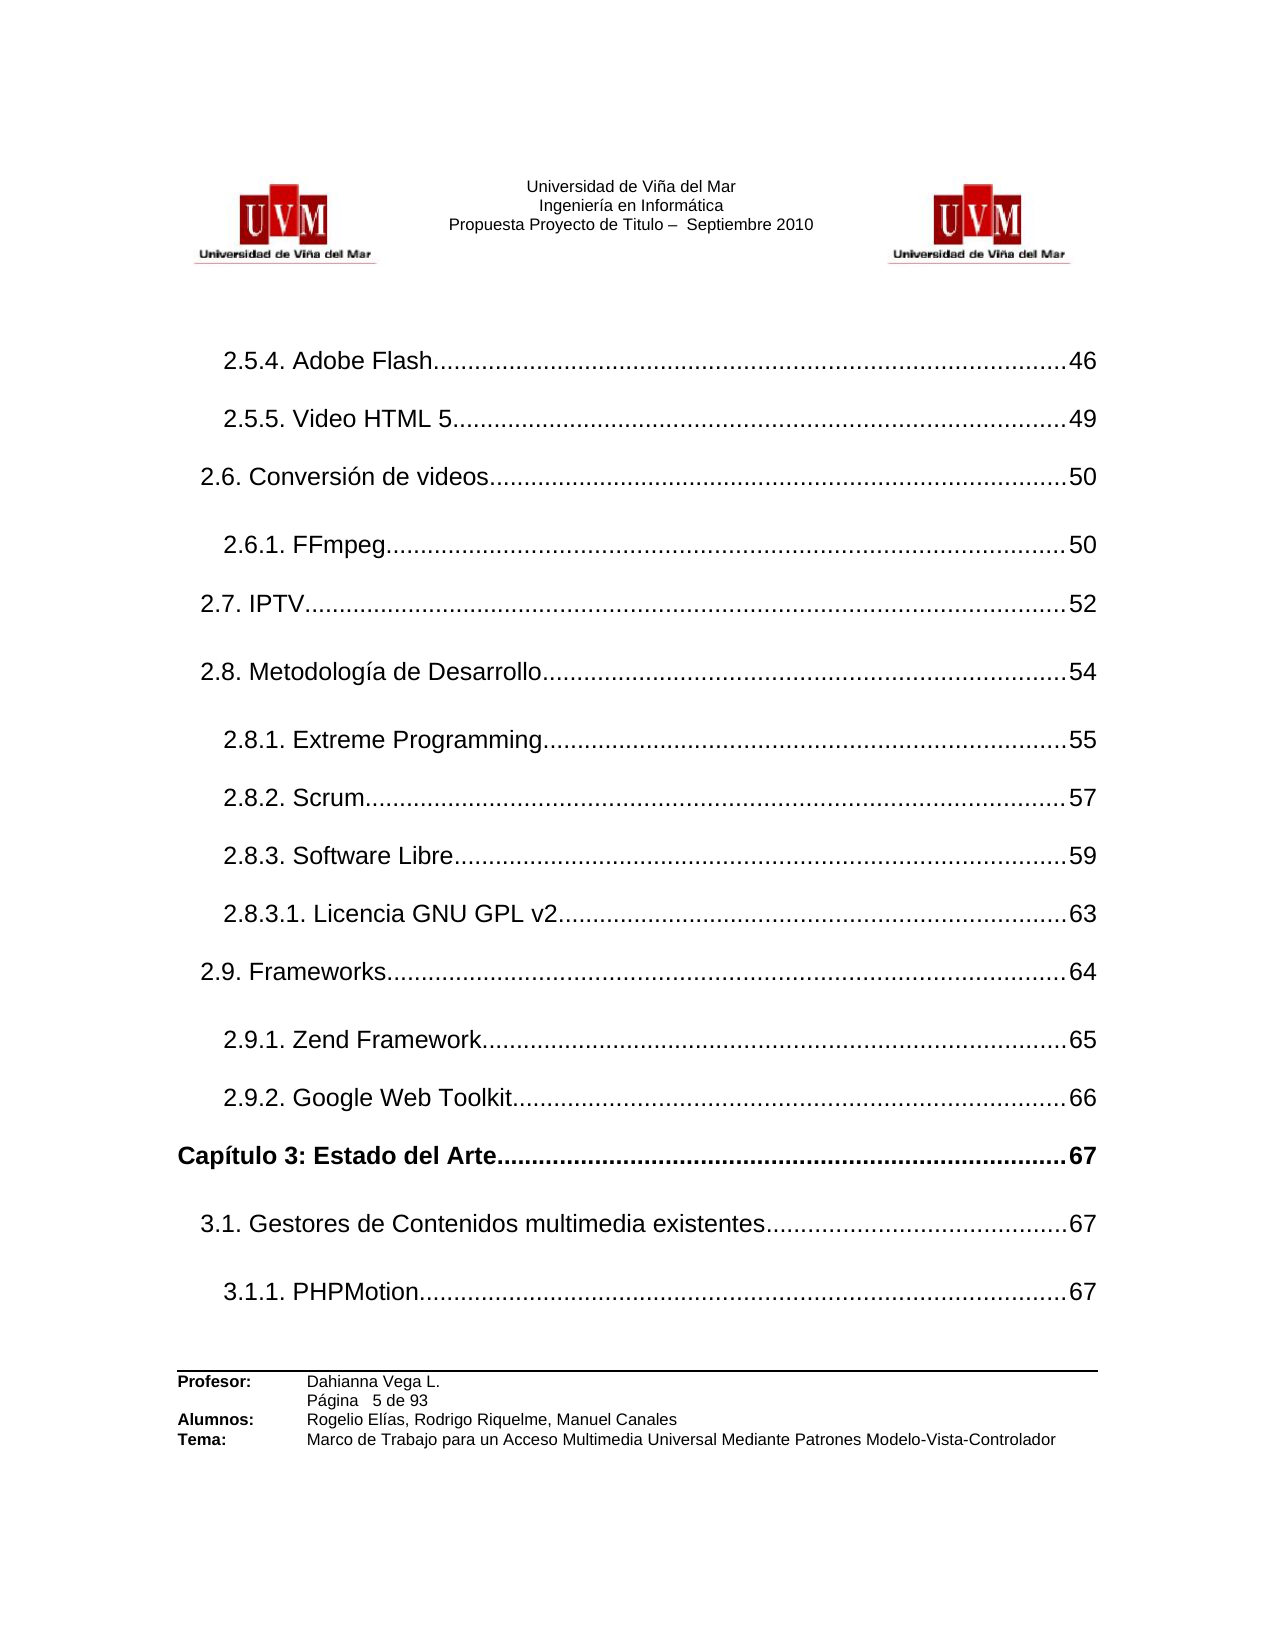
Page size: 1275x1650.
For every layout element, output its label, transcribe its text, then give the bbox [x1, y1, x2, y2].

text 2.8.3.1. Licencia GNU GPL v2 63 [223, 899, 1098, 928]
text 2.9.1. Zend Framework 65 [223, 1025, 1098, 1054]
text 2.9. Frameworks 64 [200, 957, 1098, 986]
text 2.5.5. Video HTML 5 49 [223, 404, 1098, 433]
text 2.8.3. Software Libre 59 [223, 841, 1098, 869]
text 3.1. Gestores de Contenidos multimedia existentes 67 [200, 1209, 1098, 1238]
text 2.8.2. Scrum 57 [223, 783, 1098, 812]
text 3.1.1. PHPMotion 67 [223, 1277, 1098, 1306]
text 2.6. Conversión de videos 50 [200, 462, 1098, 491]
text 2.6.1. FFmpeg 50 [223, 531, 1098, 559]
text 2.8.1. Extreme Programming 55 [223, 725, 1098, 753]
text 2.7. IPTV 52 [200, 588, 1098, 617]
picture [871, 176, 1084, 267]
text Capítulo 3: Estado del Arte 67 [177, 1141, 1098, 1170]
text 2.8. Metodología de Desarrollo 54 [200, 657, 1098, 685]
text 2.9.2. Google Web Toolkit 66 [223, 1083, 1098, 1112]
text 2.5.4. Adobe Flash 46 [223, 346, 1098, 375]
picture [177, 176, 390, 267]
